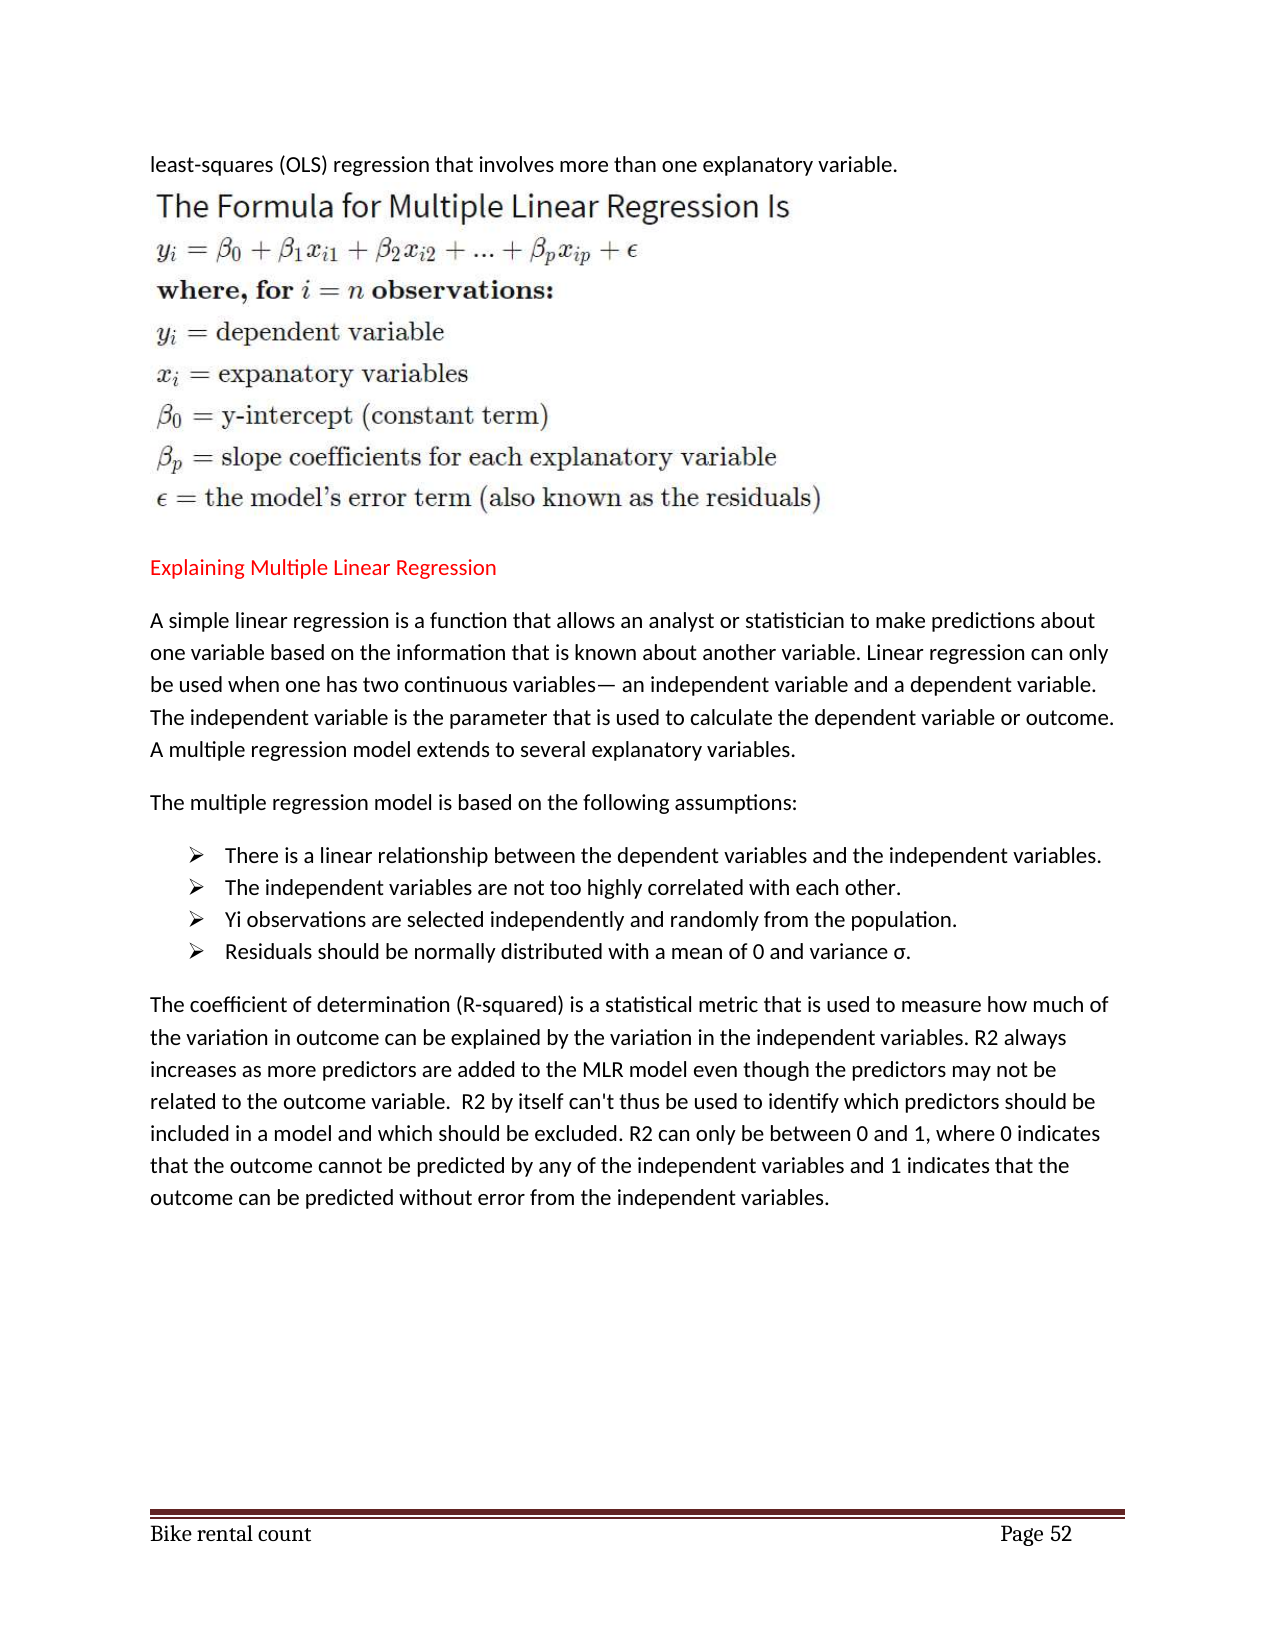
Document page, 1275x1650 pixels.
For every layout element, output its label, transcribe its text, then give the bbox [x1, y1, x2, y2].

text The coefficient of determination (R-squared) is a statistical metric that is used to measure how much of the variation in outcome can be explained by the variation in the independent variables. R2 always increases as more predictors are added to the MLR model even though the predictors may not be related to the outcome variable. R2 by itself can't thus be used to identify which predictors should be included in a model and which should be excluded. R2 can only be between 0 and 1, where 0 indicates that the outcome cannot be predicted by any of the independent variables and 1 indicates that the outcome can be predicted without error from the independent variables. [150, 990, 1125, 1212]
text The multiple regression model is based on the following assumptions: [150, 788, 1125, 816]
picture [150, 182, 854, 528]
list Residuals should be normally distributed with a mean of 0 and variance σ. [187, 937, 1125, 965]
list The independent variables are not too highly correlated with each other. [187, 873, 1125, 901]
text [150, 150, 1125, 528]
text Explaining Multiple Linear Regression [150, 553, 1125, 581]
text A simple linear regression is a function that allows an analyst or statistician to make predictions about one variable based on the information that is known about another variable. Linear regression can only be used when one has two continuous variables— an independent variable and a dependent variable. The independent variable is the parameter that is used to calculate the dependent variable or outcome. A multiple regression model extends to several explanatory variables. [150, 606, 1125, 763]
list There is a linear relationship between the dependent variables and the independent variables. [187, 841, 1125, 869]
list Yi observations are selected independently and randomly from the population. [187, 905, 1125, 933]
